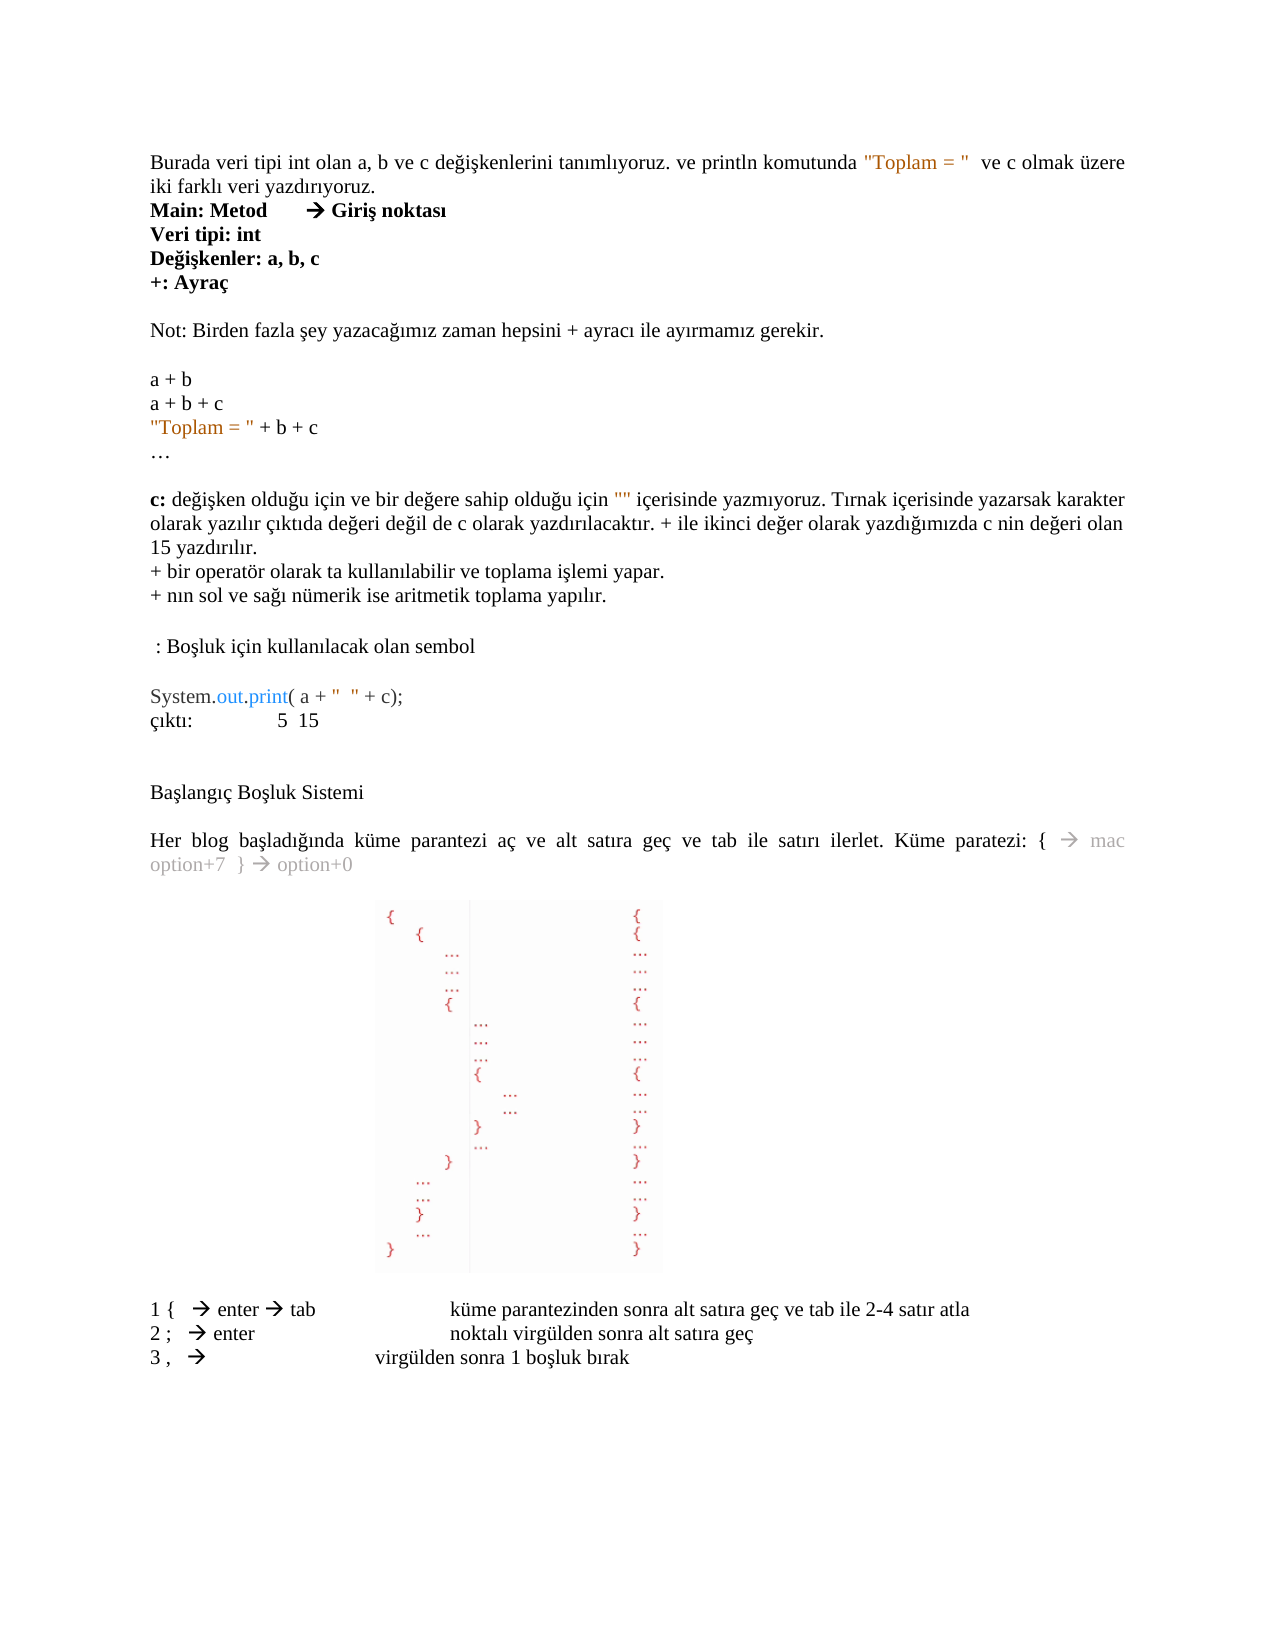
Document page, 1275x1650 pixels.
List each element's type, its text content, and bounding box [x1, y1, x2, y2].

text + nın sol ve sağı nümerik ise aritmetik toplama yapılır. [150, 583, 1125, 607]
text + bir operatör olarak ta kullanılabilir ve toplama işlemi yapar. [150, 559, 1125, 583]
text 1 { enter tab küme parantezinden sonra alt satıra geç ve tab ile 2-4 satır atla [150, 1296, 1125, 1321]
text Main: Metod Giriş noktası [150, 198, 1125, 222]
text a + b [150, 367, 1125, 391]
text "Toplam = " + b + c [150, 415, 1125, 439]
text a + b + c [150, 391, 1125, 415]
text Not: Birden fazla şey yazacağımız zaman hepsini + ayracı ile ayırmamız gerekir. [150, 318, 1125, 342]
text Değişkenler: a, b, c [150, 246, 1125, 270]
text Burada veri tipi int olan a, b ve c değişkenlerini tanımlıyoruz. ve println komutunda "Toplam = " ve c olmak üzere iki farklı veri yazdırıyoruz. [150, 150, 1125, 198]
picture [375, 900, 663, 1273]
text 2 ; enter noktalı virgülden sonra alt satıra geç [150, 1321, 1125, 1344]
text 3 ,  virgülden sonra 1 boşluk bırak [150, 1344, 1125, 1369]
text c: değişken olduğu için ve bir değere sahip olduğu için "" içerisinde yazmıyoruz. Tırnak içerisinde yazarsak karakter olarak yazılır çıktıda değeri değil de c olarak yazdırılacaktır. + ile ikinci değer olarak yazdığımızda c nin değeri olan 15 yazdırılır. [150, 487, 1125, 559]
text … [150, 439, 1125, 463]
text Veri tipi: int [150, 222, 1125, 246]
text Başlangıç Boşluk Sistemi [150, 780, 1125, 804]
text Her blog başladığında küme parantezi aç ve alt satıra geç ve tab ile satırı ilerlet. Küme paratezi: { mac option+7 } option+0 [150, 828, 1125, 876]
text +: Ayraç [150, 270, 1125, 294]
text System.out.print( a + " " + c); [150, 684, 1125, 708]
text çıktı: 5  15 [150, 708, 1125, 732]
text  : Boşluk için kullanılacak olan sembol [150, 631, 1125, 660]
